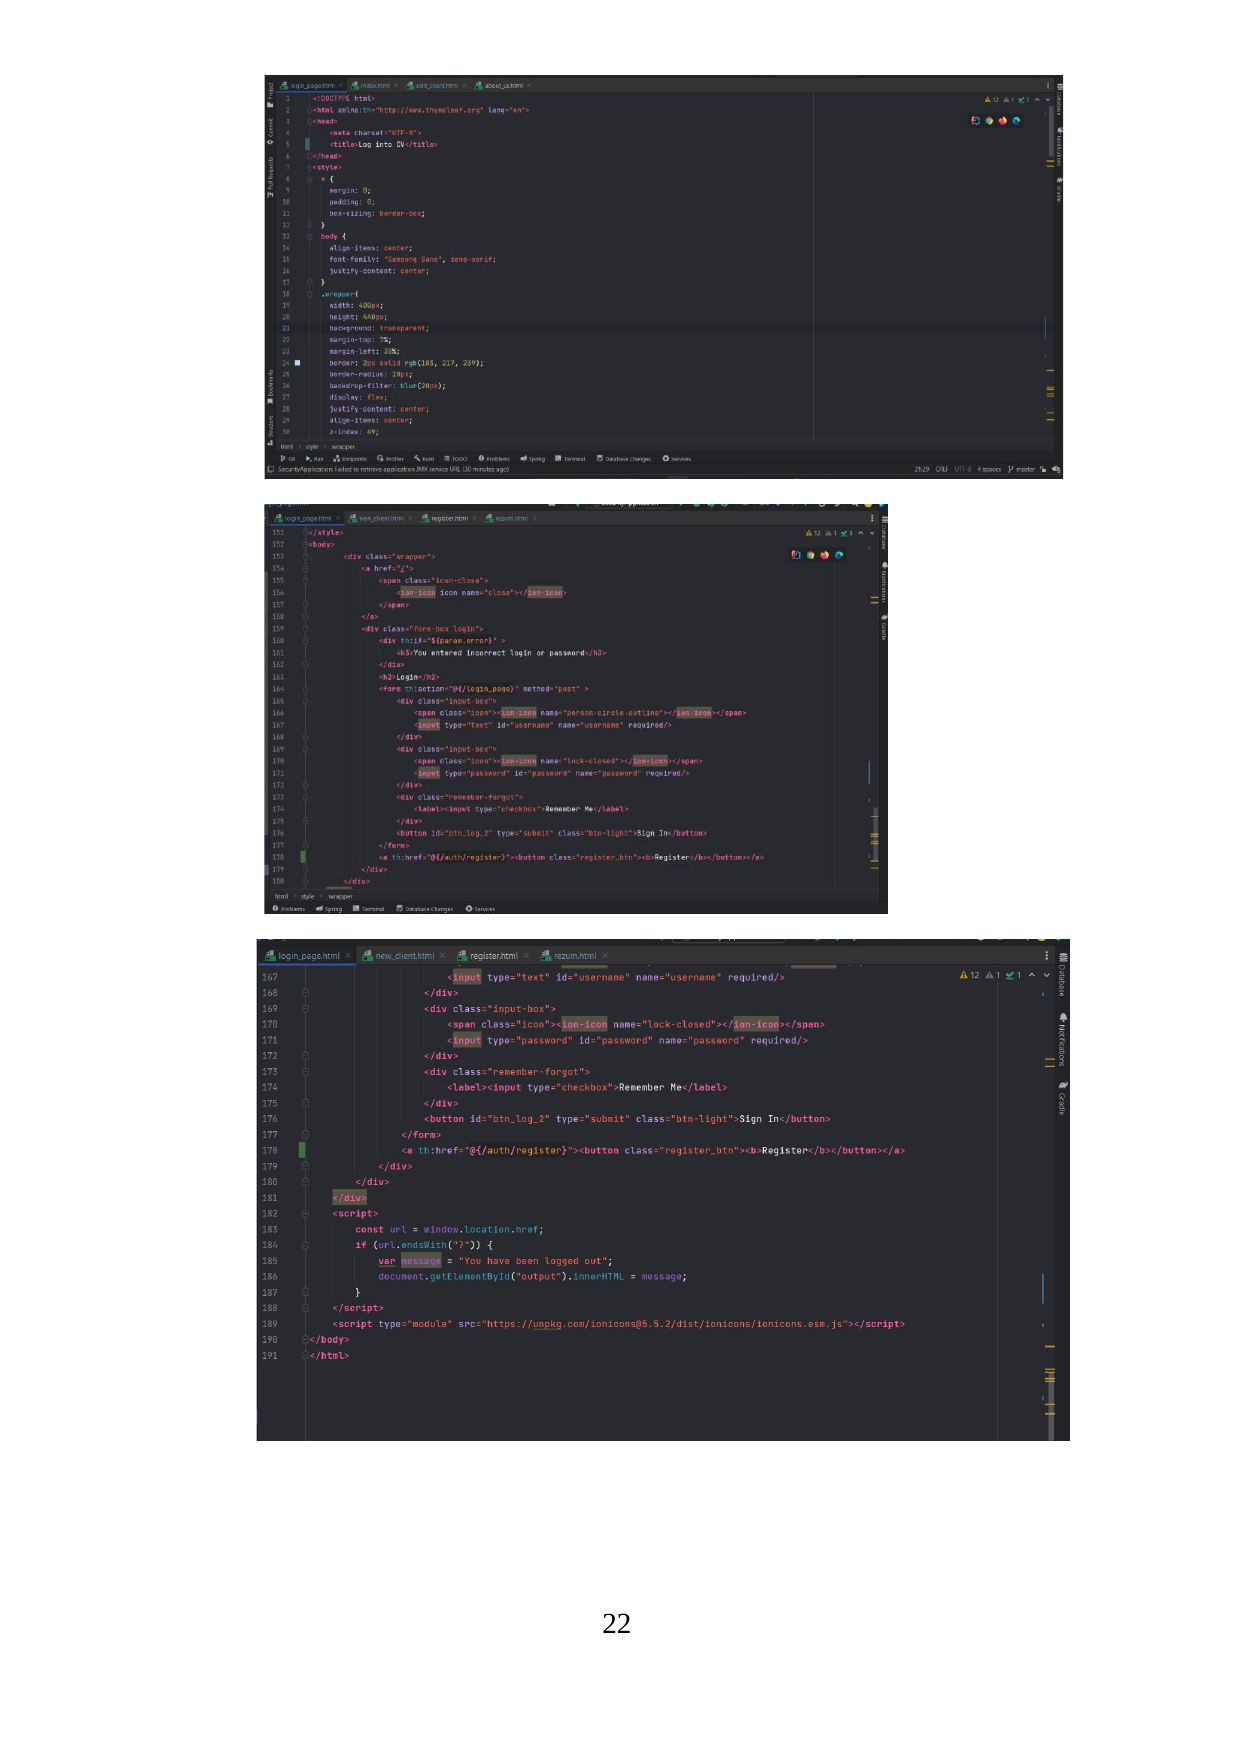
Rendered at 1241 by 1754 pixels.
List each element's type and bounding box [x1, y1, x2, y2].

picture [264, 75, 1064, 479]
picture [256, 939, 1070, 1441]
picture [264, 504, 888, 914]
